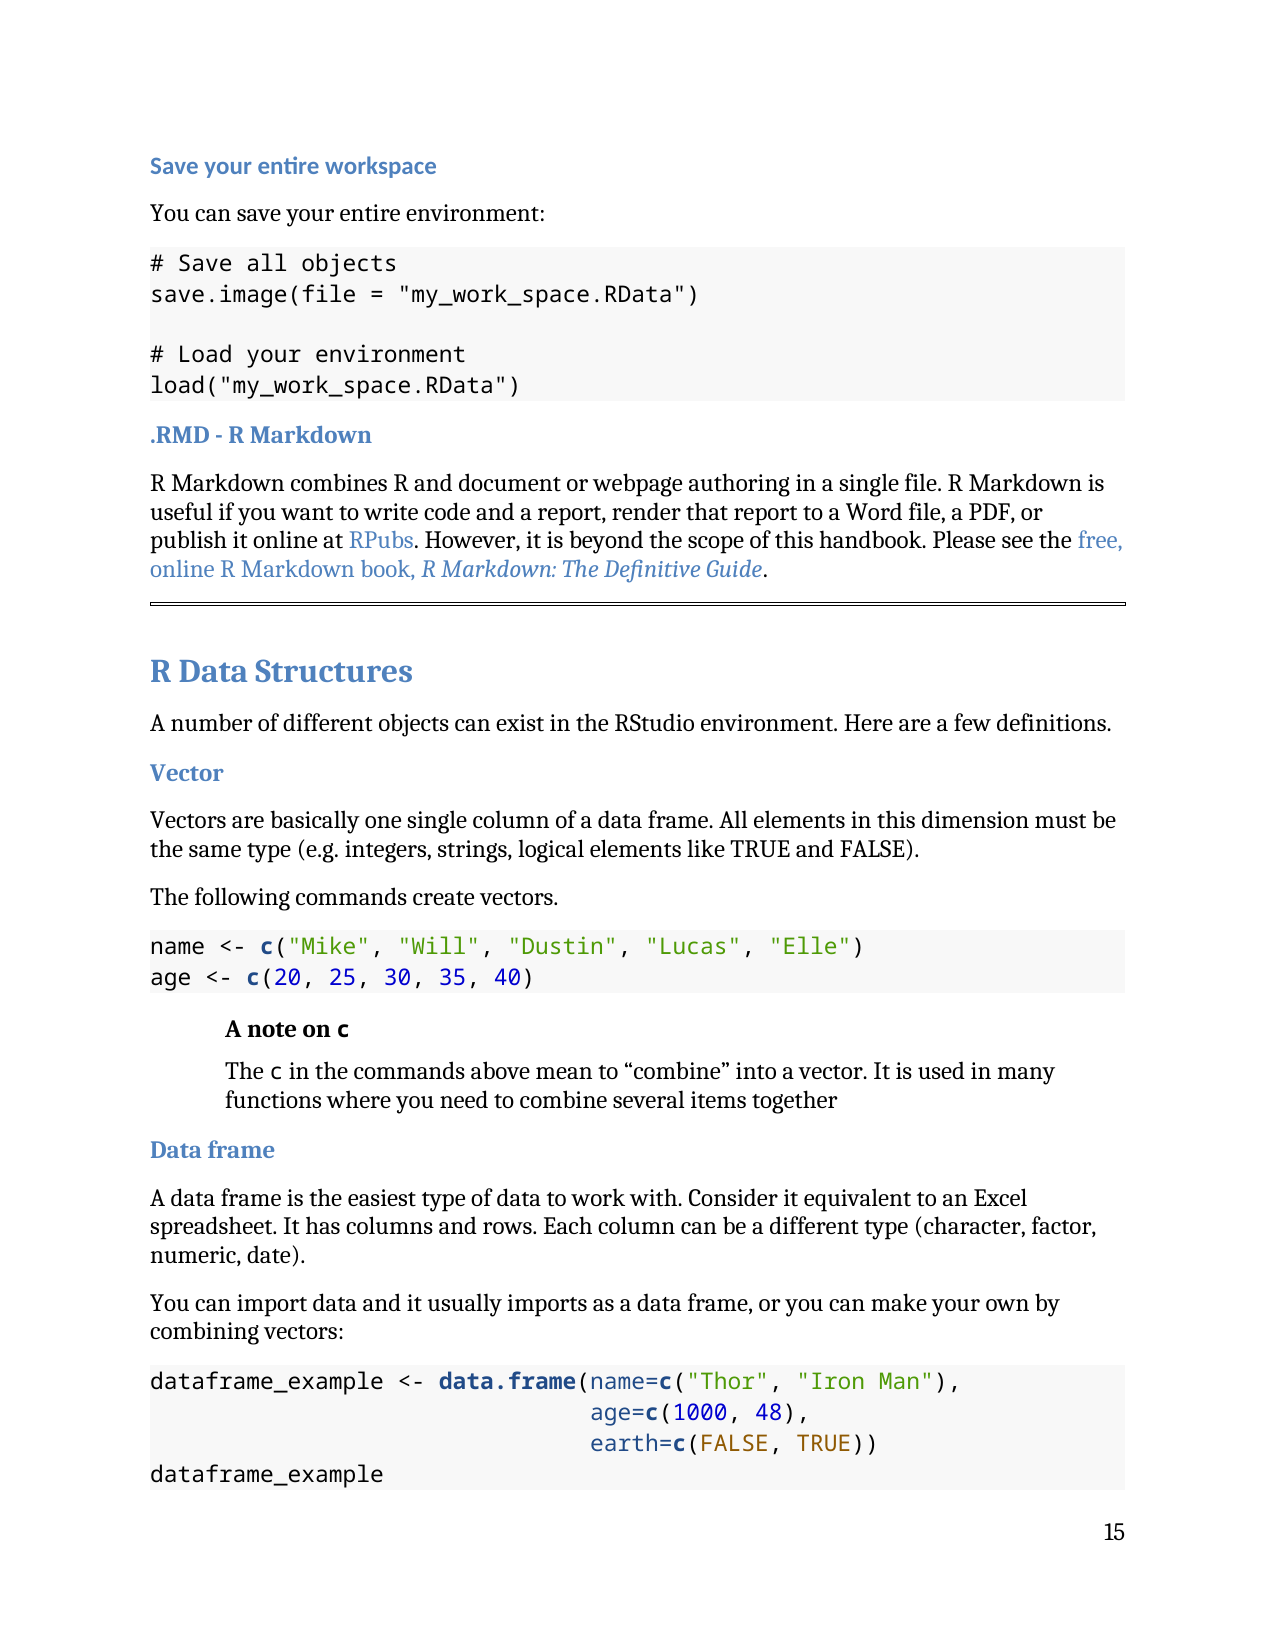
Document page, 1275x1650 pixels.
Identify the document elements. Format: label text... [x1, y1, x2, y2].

text name <- c("Mike", "Will", "Dustin", "Lucas", "Elle") age <- c(20, 25, 30, 35, 40) [535, 930, 1125, 993]
subtitle Data frame [150, 1136, 1125, 1165]
text The following commands create vectors. [150, 883, 1125, 911]
text A data frame is the easiest type of data to work with. Consider it equivalent to an Excel spreadsheet. It has columns and rows. Each column can be a different type (character, factor, numeric, date). [150, 1183, 1125, 1270]
text A note on c [225, 1013, 1125, 1045]
text dataframe_example <- data.frame(name=c("Thor", "Iron Man"), age=c(1000, 48), earth=c(FALSE, TRUE)) dataframe_example [150, 1365, 1125, 1490]
subtitle .RMD - R Markdown [150, 421, 1125, 450]
text A number of different objects can exist in the RStudio environment. Here are a few definitions. [150, 709, 1125, 738]
text R Markdown combines R and document or webpage authoring in a single file. R Markdown is useful if you want to write code and a report, render that report to a Word file, a PDF, or publish it online at RPubs. However, it is beyond the scope of this handbook. Please see the free, online R Markdown book, R Markdown: The Definitive Guide. [150, 469, 1125, 584]
text You can import data and it usually imports as a data frame, or you can make your own by combining vectors: [150, 1288, 1125, 1346]
text Vectors are basically one single column of a data frame. All elements in this dimension must be the same type (e.g. integers, strings, logical elements like TRUE and FALSE). [150, 806, 1125, 864]
text The c in the commands above mean to “combine” into a vector. It is used in many functions where you need to combine several items together [225, 1055, 1125, 1115]
subtitle R Data Structures [150, 652, 1125, 691]
subtitle Vector [150, 759, 1125, 788]
subtitle Save your entire workspace [150, 150, 1125, 181]
text You can save your entire environment: [150, 199, 1125, 228]
text # Save all objects save.image(file = "my_work_space.RData") # Load your environment load("my_work_space.RData") [150, 247, 1125, 401]
